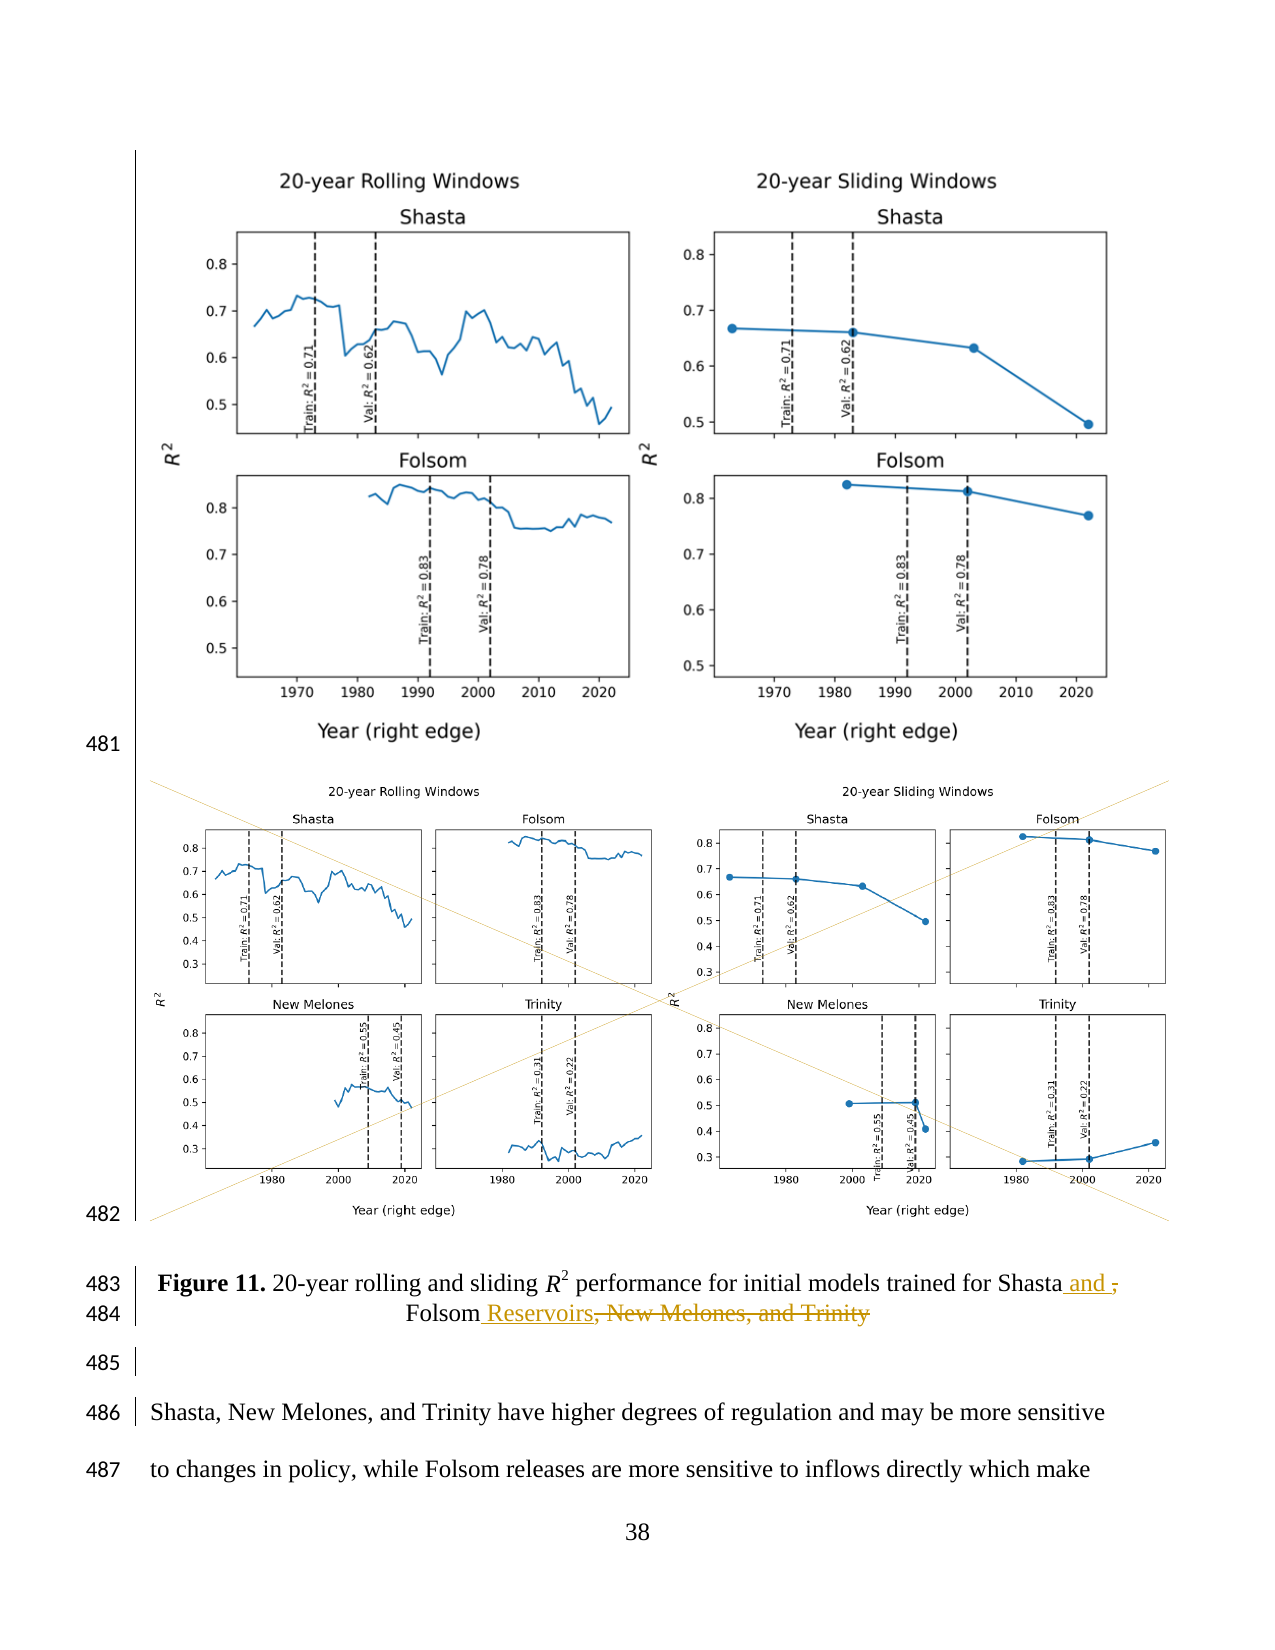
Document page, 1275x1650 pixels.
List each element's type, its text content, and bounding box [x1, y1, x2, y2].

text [150, 1397, 1125, 1483]
picture [153, 1002, 1166, 1221]
picture [152, 780, 1167, 1000]
picture [150, 150, 1125, 752]
text Figure . 20-year rolling and sliding performance for initial models trained for ShastaFolsom [150, 1266, 1125, 1326]
picture [662, 782, 1169, 1220]
picture [150, 782, 657, 1220]
